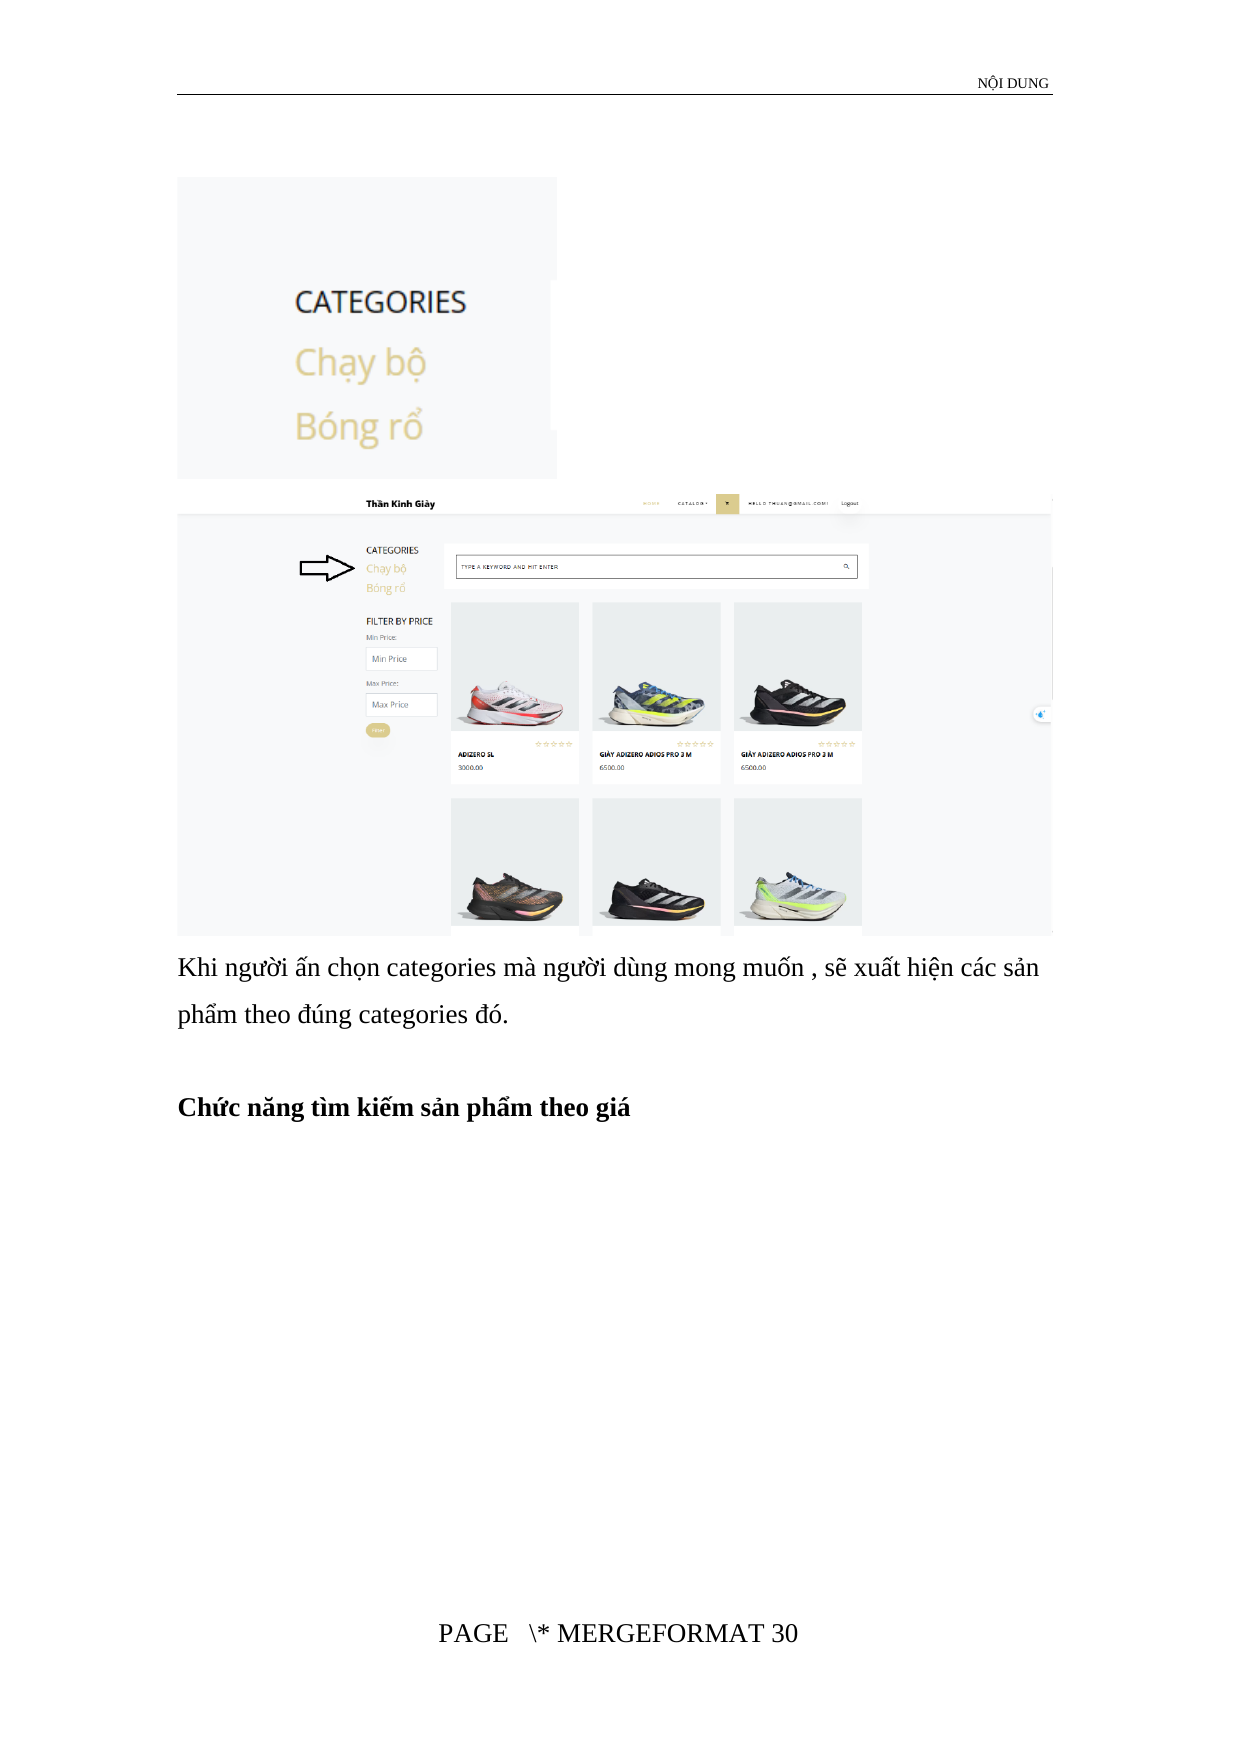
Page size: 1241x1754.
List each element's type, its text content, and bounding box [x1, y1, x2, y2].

picture [177, 494, 1053, 936]
picture [177, 177, 557, 479]
text Chức năng tìm kiếm sản phẩm theo giá [177, 1091, 1053, 1122]
text Khi người ấn chọn categories mà người dùng mong muốn , sẽ xuất hiện các sản phẩm theo đúng categories đó. [177, 951, 1053, 1029]
